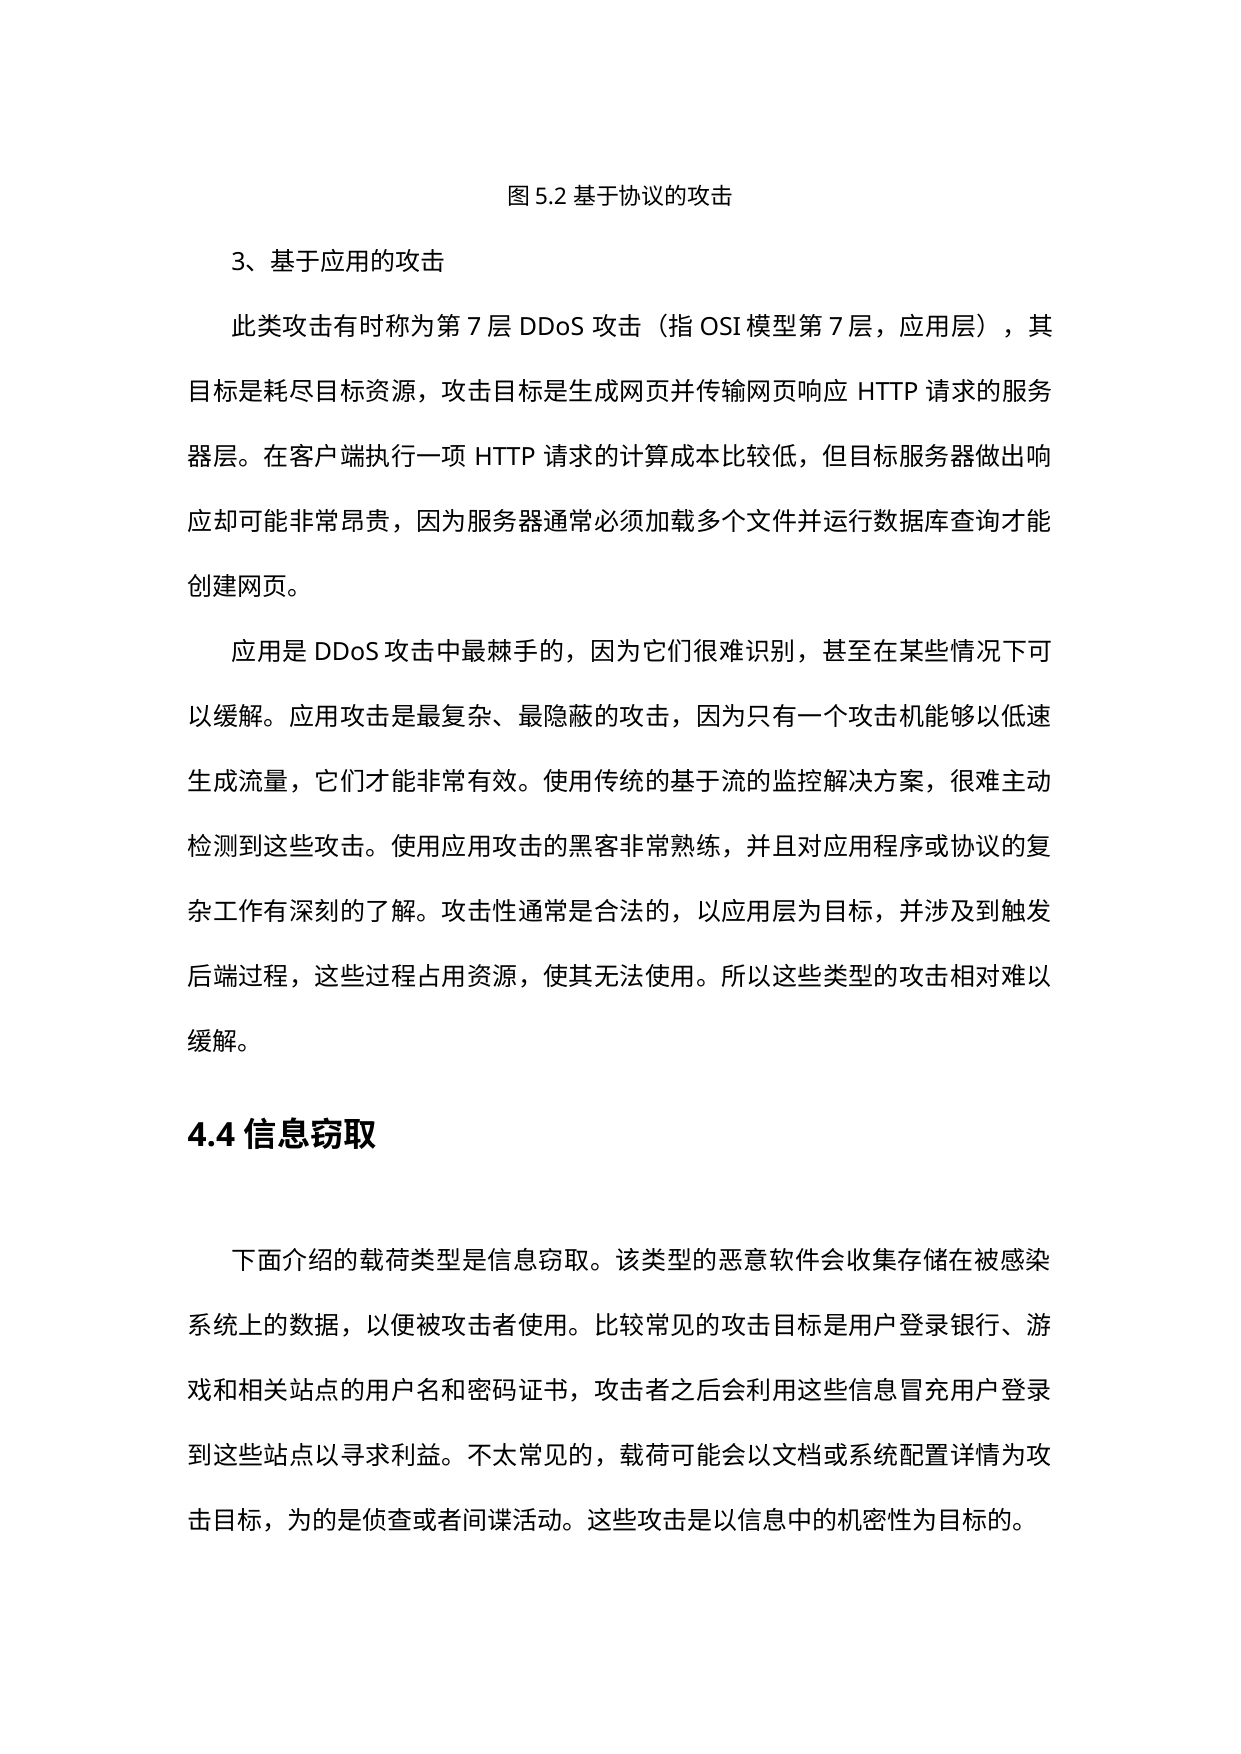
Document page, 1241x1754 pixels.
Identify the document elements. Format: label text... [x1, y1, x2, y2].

text 应用是DDoS攻击中最棘手的，因为它们很难识别，甚至在某些情况下可以缓解。应用攻击是最复杂、最隐蔽的攻击，因为只有一个攻击机能够以低速生成流量，它们才能非常有效。使用传统的基于流的监控解决方案，很难主动检测到这些攻击。使用应用攻击的黑客非常熟练，并且对应用程序或协议的复杂工作有深刻的了解。攻击性通常是合法的，以应用层为目标，并涉及到触发后端过程，这些过程占用资源，使其无法使用。所以这些类型的攻击相对难以缓解。 [187, 617, 1053, 1072]
text 此类攻击有时称为第7层 DDoS 攻击（指OSI模型第7层，应用层），其目标是耗尽目标资源，攻击目标是生成网页并传输网页响应 HTTP 请求的服务器层。在客户端执行一项 HTTP 请求的计算成本比较低，但目标服务器做出响应却可能非常昂贵，因为服务器通常必须加载多个文件并运行数据库查询才能创建网页。 [187, 292, 1053, 617]
text 3、基于应用的攻击 [187, 227, 1053, 292]
text 图5.2 基于协议的攻击 [187, 162, 1053, 227]
text 下面介绍的载荷类型是信息窃取。该类型的恶意软件会收集存储在被感染系统上的数据，以便被攻击者使用。比较常见的攻击目标是用户登录银行、游戏和相关站点的用户名和密码证书，攻击者之后会利用这些信息冒充用户登录到这些站点以寻求利益。不太常见的，载荷可能会以文档或系统配置详情为攻击目标，为的是侦查或者间谍活动。这些攻击是以信息中的机密性为目标的。 [187, 1226, 1053, 1551]
subtitle 4.4 信息窃取 [187, 1099, 1053, 1164]
